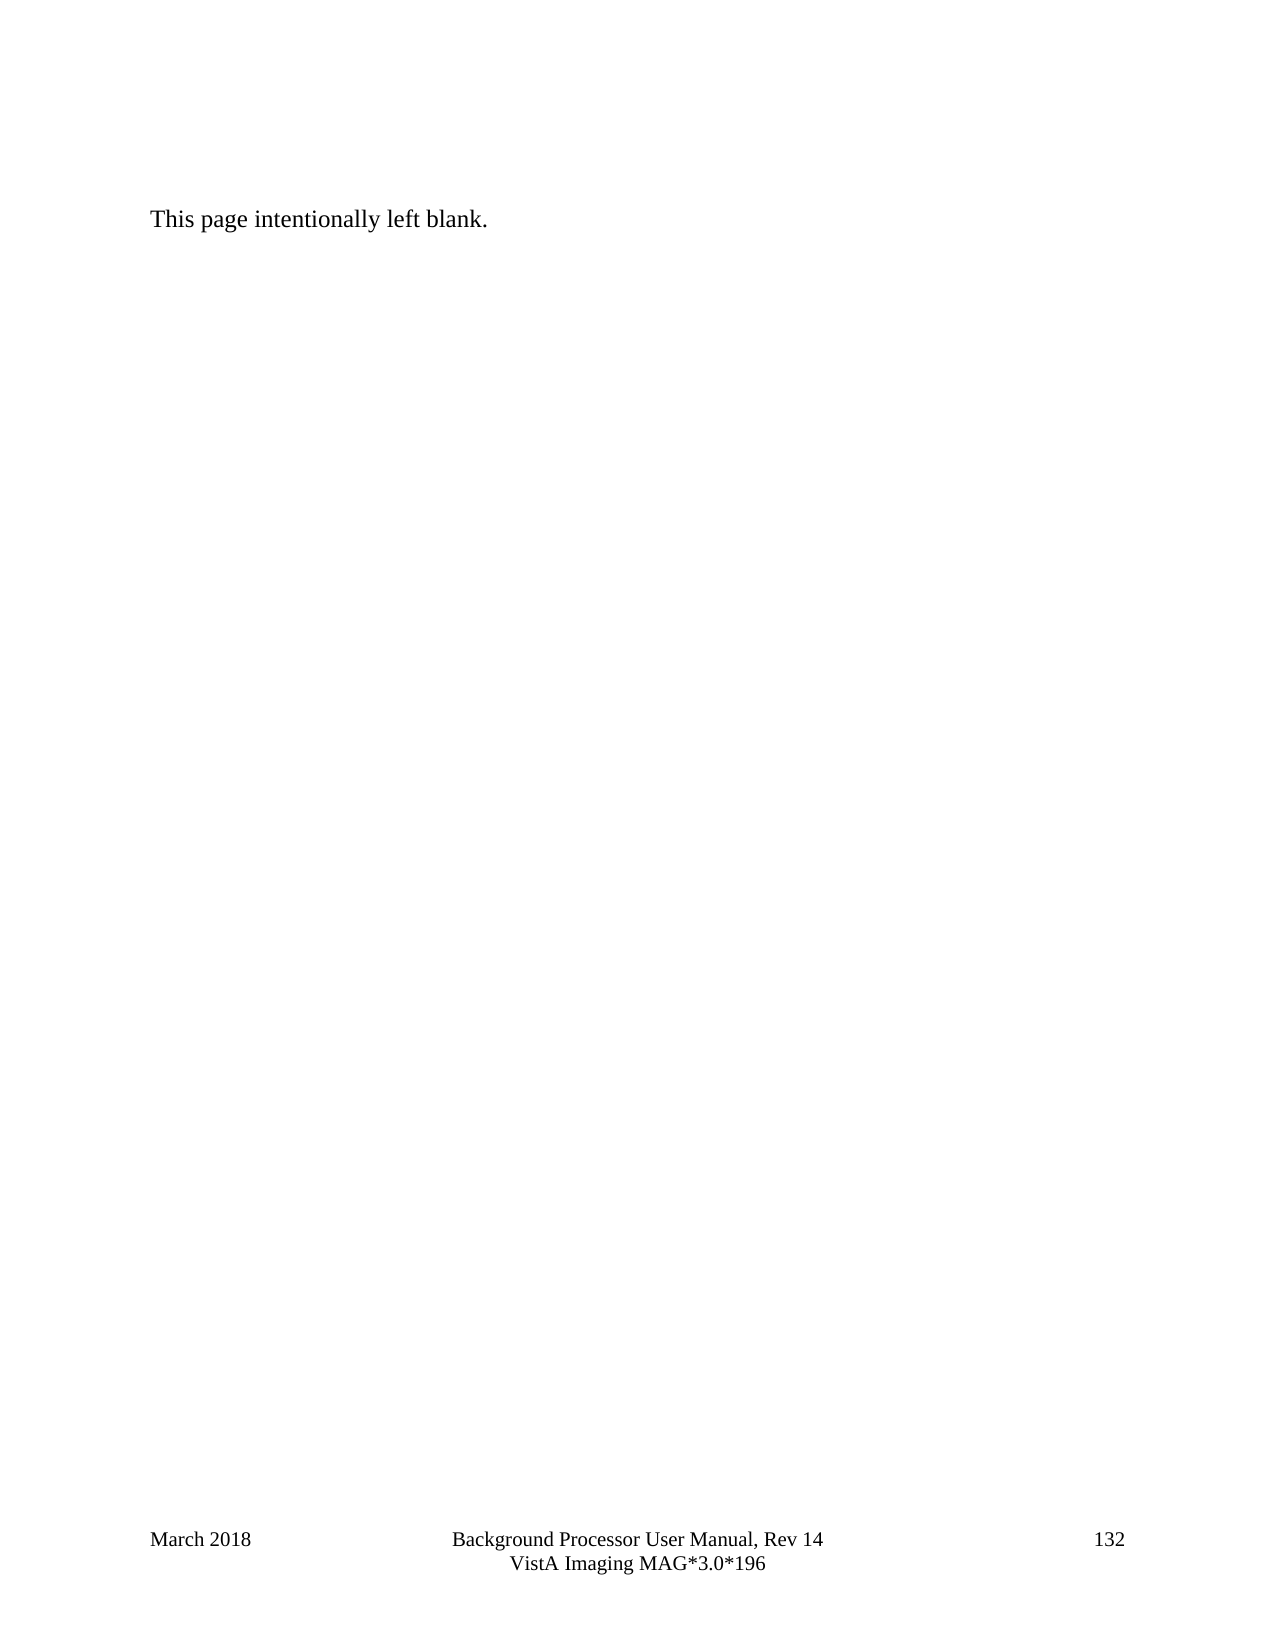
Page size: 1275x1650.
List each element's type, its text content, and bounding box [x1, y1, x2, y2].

text This page intentionally left blank. [150, 204, 1125, 232]
